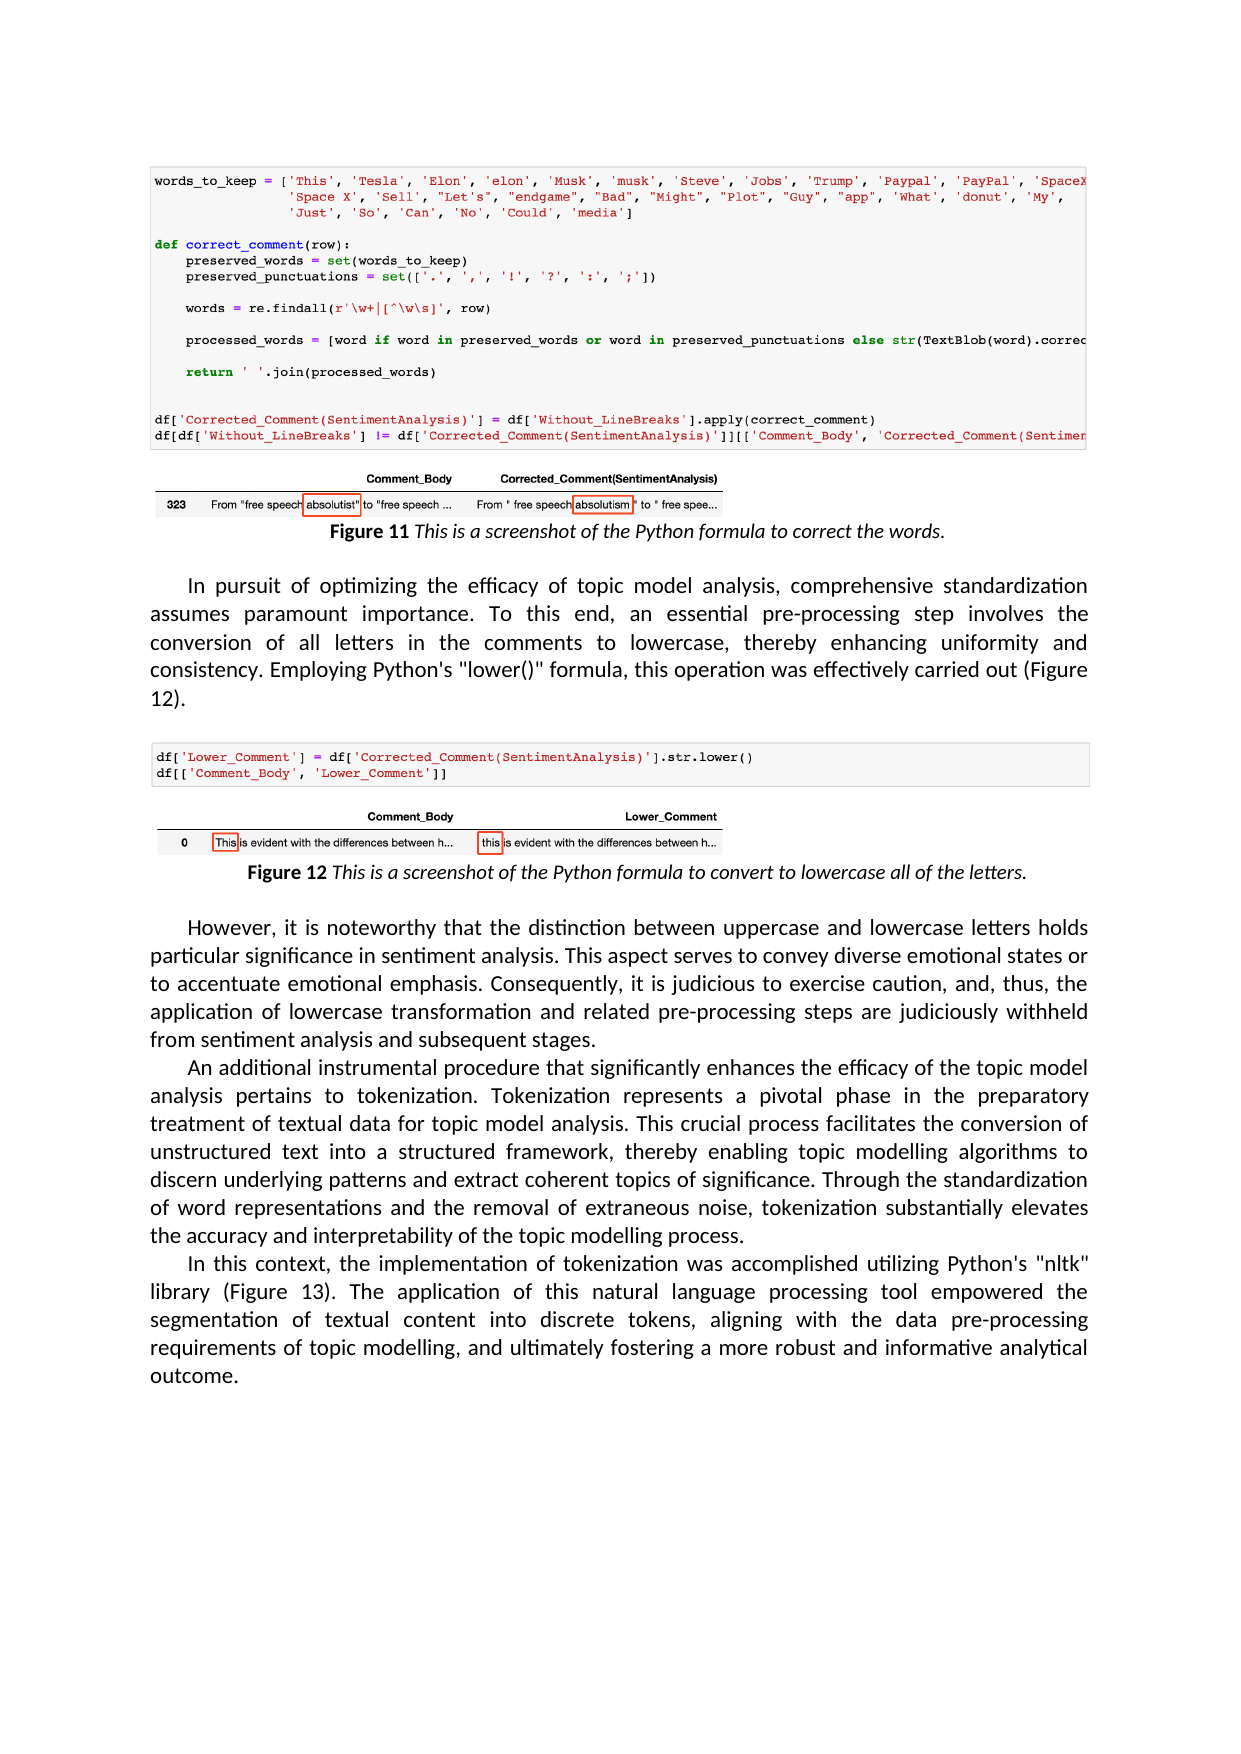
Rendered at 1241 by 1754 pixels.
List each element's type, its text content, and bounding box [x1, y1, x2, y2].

picture [150, 739, 1091, 860]
picture [150, 164, 1091, 519]
text However, it is noteworthy that the distinction between uppercase and lowercase letters holds particular significance in sentiment analysis. This aspect serves to convey diverse emotional states or to accentuate emotional emphasis. Consequently, it is judicious to exercise caution, and, thus, the application of lowercase transformation and related pre-processing steps are judiciously withheld from sentiment analysis and subsequent stages. [150, 913, 1090, 1053]
text In this context, the implementation of tokenization was accomplished utilizing Python's "nltk" library (Figure 13). The application of this natural language processing tool empowered the segmentation of textual content into discrete tokens, aligning with the data pre-processing requirements of topic modelling, and ultimately fostering a more robust and informative analytical outcome. [150, 1249, 1090, 1389]
text An additional instrumental procedure that significantly enhances the efficacy of the topic model analysis pertains to tokenization. Tokenization represents a pivotal phase in the preparatory treatment of textual data for topic model analysis. This crucial process facilitates the conversion of unstructured text into a structured framework, thereby enabling topic modelling algorithms to discern underlying patterns and extract coherent topics of significance. Through the standardization of word representations and the removal of extraneous noise, tokenization substantially elevates the accuracy and interpretability of the topic modelling process. [150, 1053, 1090, 1249]
text In pursuit of optimizing the efficacy of topic model analysis, comprehensive standardization assumes paramount importance. To this end, an essential pre-processing step involves the conversion of all letters in the comments to lowercase, thereby enhancing uniformity and consistency. Employing Python's "lower()" formula, this operation was effectively carried out (Figure 12). [150, 572, 1090, 712]
text Figure 11 This is a screenshot of the Python formula to correct the words. [150, 519, 1090, 543]
text Figure 12 This is a screenshot of the Python formula to convert to lowercase all of the letters. [150, 860, 1090, 885]
